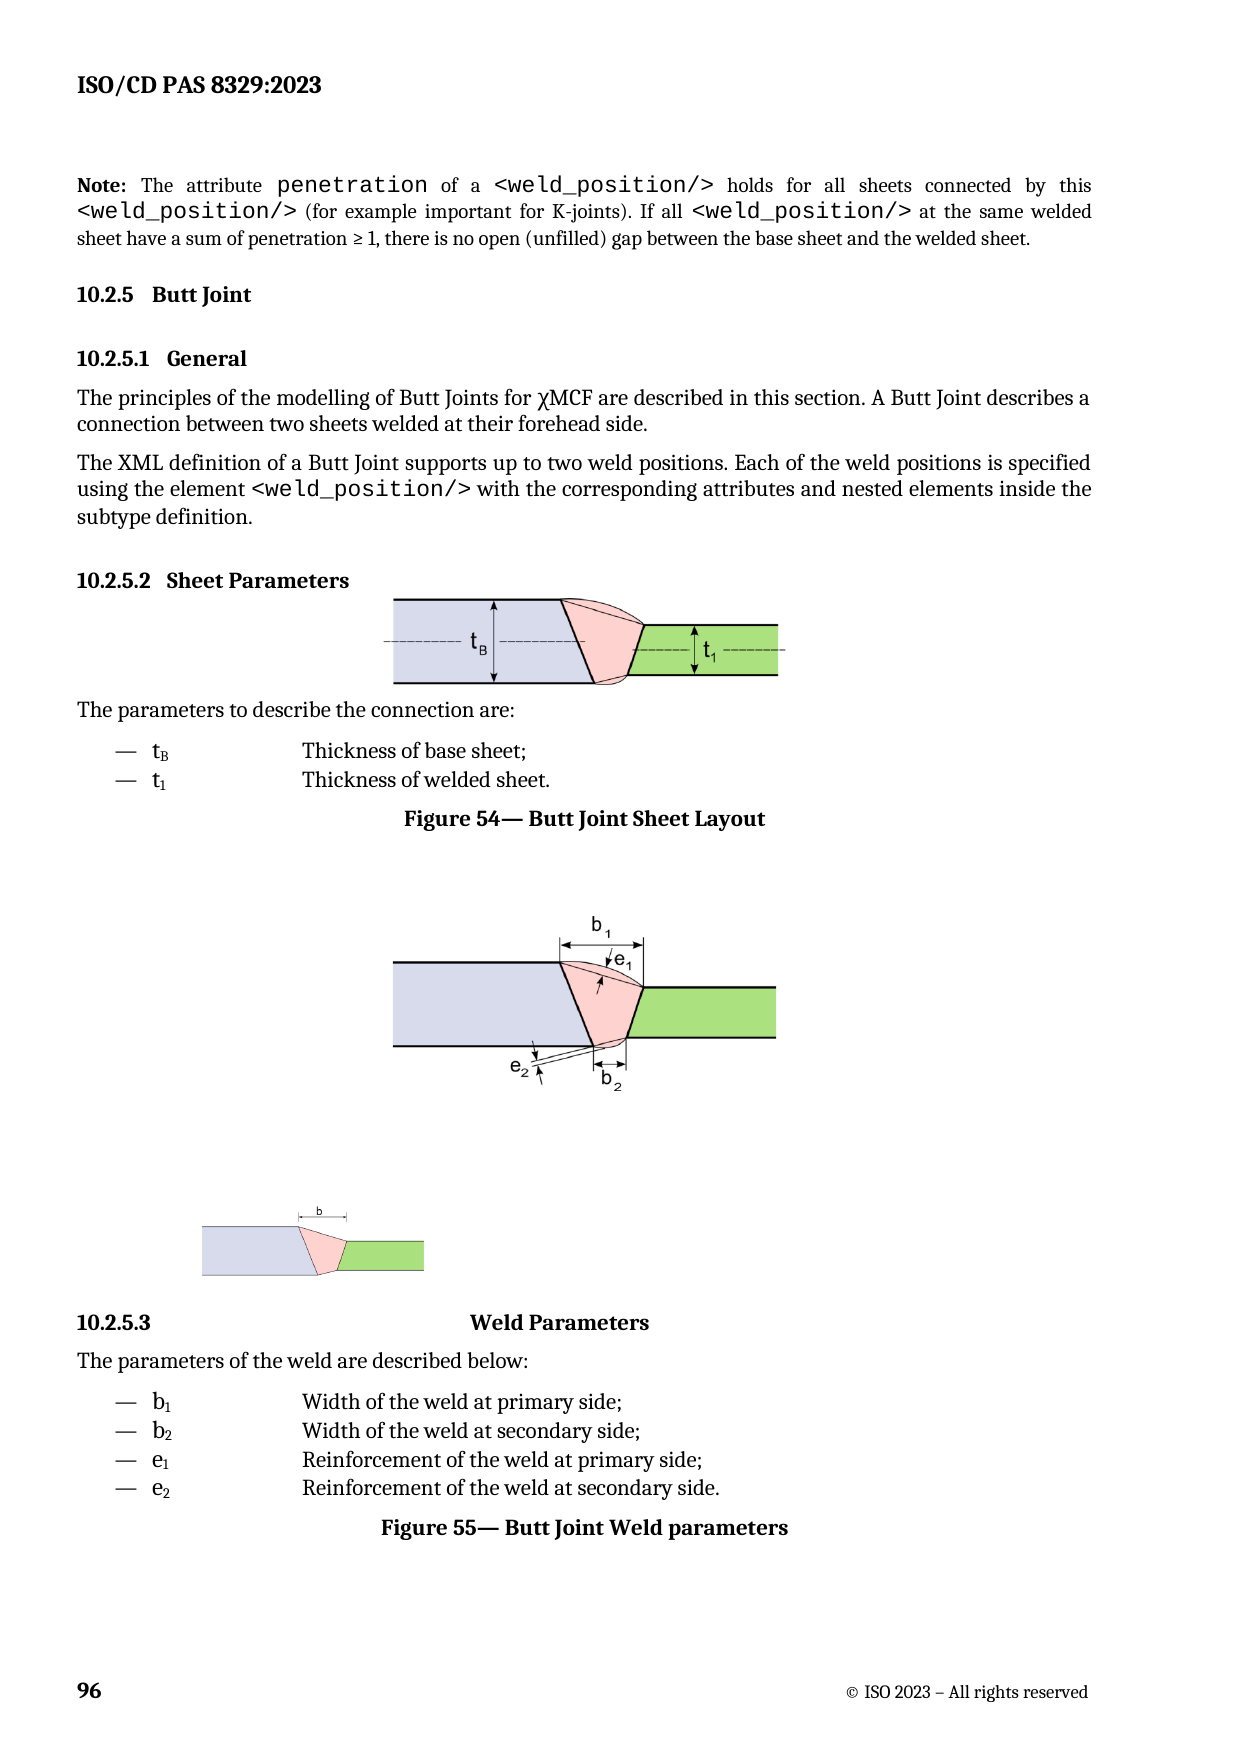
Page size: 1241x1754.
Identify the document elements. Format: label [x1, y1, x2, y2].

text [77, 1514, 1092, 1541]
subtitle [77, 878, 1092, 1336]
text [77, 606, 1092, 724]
picture [392, 916, 777, 1091]
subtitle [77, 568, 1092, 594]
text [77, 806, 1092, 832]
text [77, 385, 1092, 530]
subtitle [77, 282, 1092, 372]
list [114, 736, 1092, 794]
picture [383, 598, 786, 685]
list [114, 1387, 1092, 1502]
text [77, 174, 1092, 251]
picture [166, 1136, 470, 1331]
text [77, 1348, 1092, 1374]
